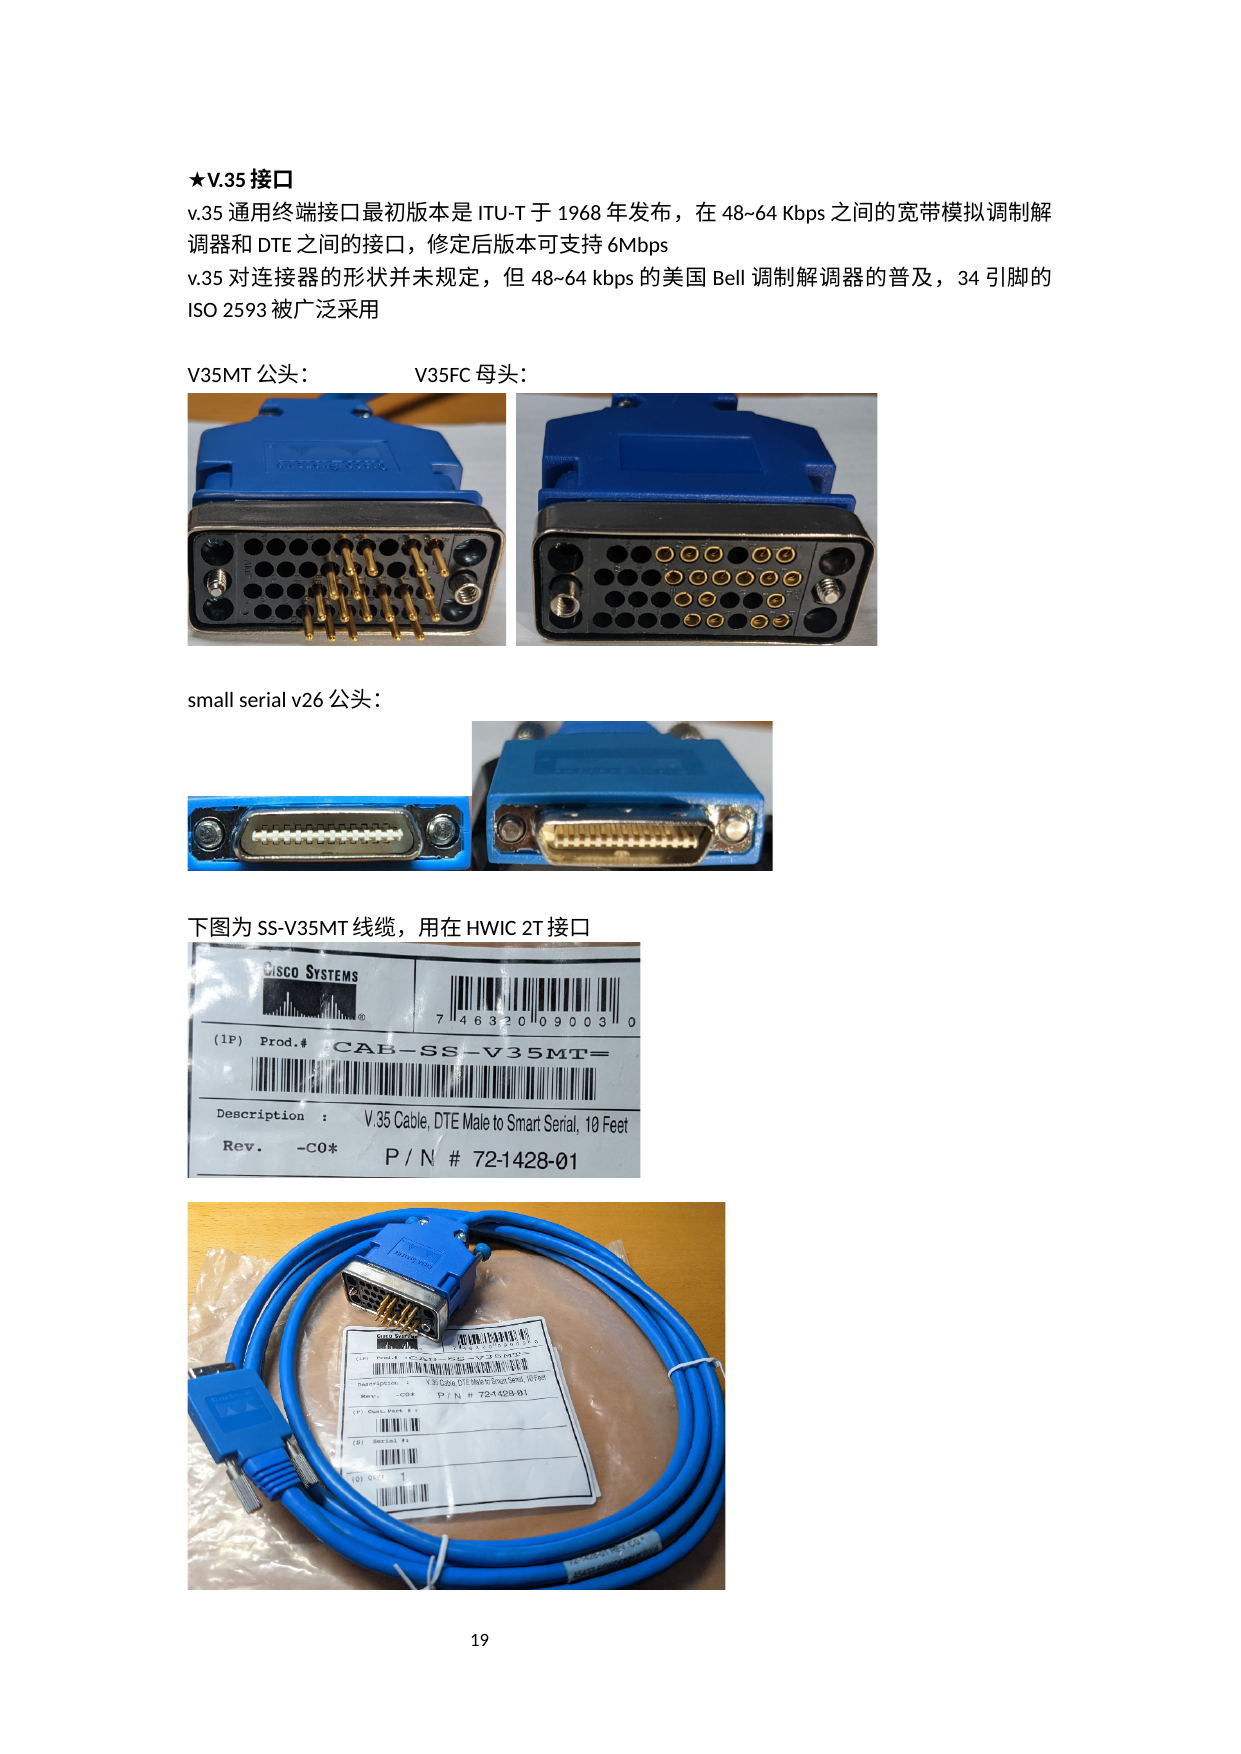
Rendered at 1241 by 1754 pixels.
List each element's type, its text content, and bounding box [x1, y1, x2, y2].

picture [516, 393, 878, 646]
text v.35对连接器的形状并未规定，但48~64 kbps的美国Bell调制解调器的普及，34引脚的ISO 2593被广泛采用 [187, 259, 1053, 324]
text v.35通用终端接口最初版本是ITU-T于1968年发布，在48~64 Kbps之间的宽带模拟调制解调器和DTE之间的接口，修定后版本可支持6Mbps [187, 194, 1053, 259]
text ★V.35接口 [187, 162, 1053, 194]
picture [187, 1202, 726, 1590]
text V35MT公头： V35FC母头： [187, 357, 1053, 389]
picture [187, 393, 507, 646]
text 下图为SS-V35MT线缆，用在HWIC 2T接口 [187, 909, 1053, 942]
text small serial v26公头： [187, 682, 1053, 714]
picture [187, 942, 641, 1178]
picture [187, 721, 773, 871]
